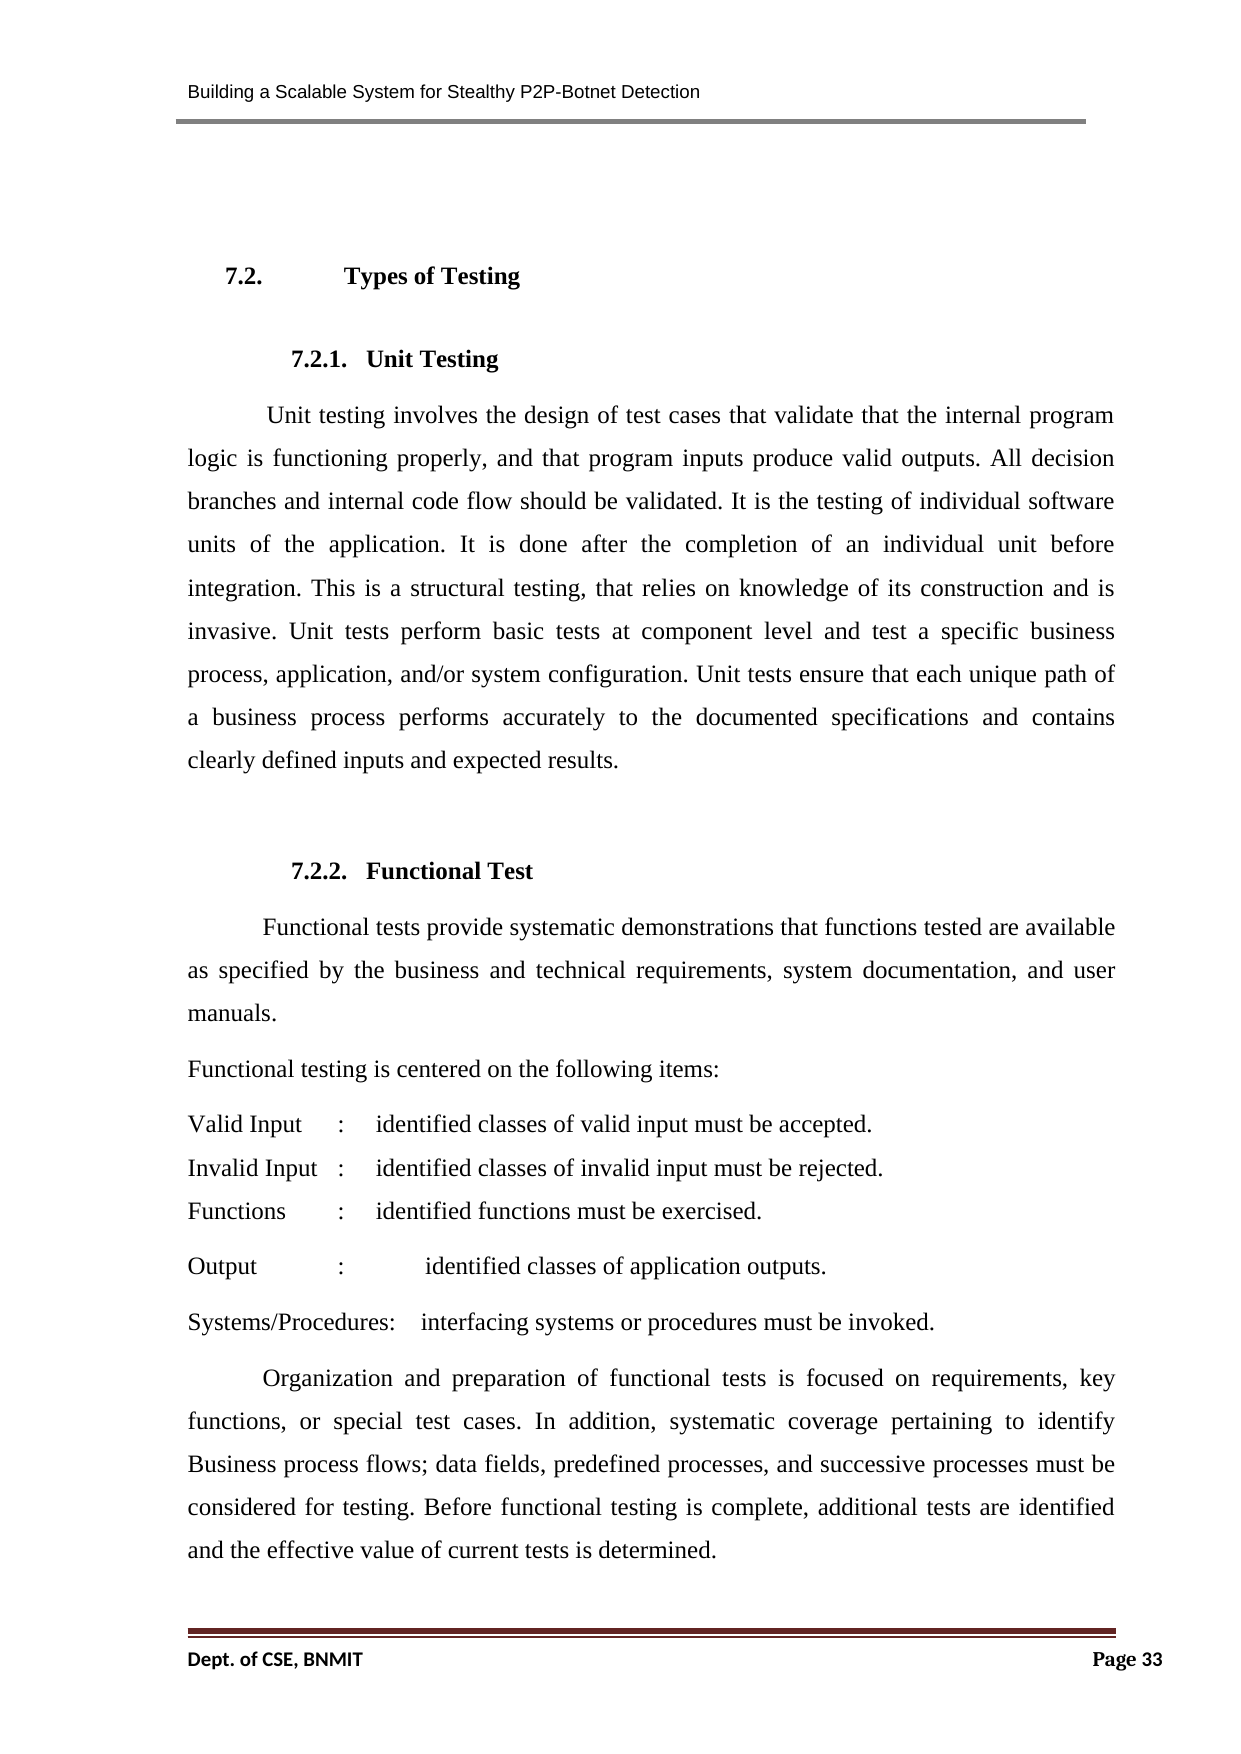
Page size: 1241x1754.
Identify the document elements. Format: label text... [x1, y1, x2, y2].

subtitle Unit Testing [291, 344, 1116, 373]
text Invalid Input : identified classes of invalid input must be rejected. [187, 1153, 1116, 1181]
text Functions : identified functions must be exercised. [187, 1196, 1116, 1224]
text Systems/Procedures: interfacing systems or procedures must be invoked. [187, 1307, 1116, 1336]
text Unit testing involves the design of test cases that validate that the internal program logic is functioning properly, and that program inputs produce valid outputs. All decision branches and internal code flow should be validated. It is the testing of individual software units of the application. It is done after the completion of an individual unit before integration. This is a structural testing, that relies on knowledge of its construction and is invasive. Unit tests perform basic tests at component level and test a specific business process, application, and/or system configuration. Unit tests ensure that each unique path of a business process performs accurately to the documented specifications and contains clearly defined inputs and expected results. [187, 400, 1116, 774]
text Functional testing is centered on the following items: [187, 1054, 1116, 1083]
text Valid Input : identified classes of valid input must be accepted. [187, 1109, 1116, 1138]
text Organization and preparation of functional tests is focused on requirements, key functions, or special test cases. In addition, systematic coverage pertaining to identify Business process flows; data fields, predefined processes, and successive processes must be considered for testing. Before functional testing is complete, additional tests are identified and the effective value of current tests is determined. [187, 1363, 1116, 1564]
text Functional tests provide systematic demonstrations that functions tested are available as specified by the business and technical requirements, system documentation, and user manuals. [187, 912, 1116, 1027]
subtitle Types of Testing [225, 261, 1116, 289]
text Output : identified classes of application outputs. [187, 1251, 1116, 1280]
subtitle Functional Test [291, 856, 1116, 885]
